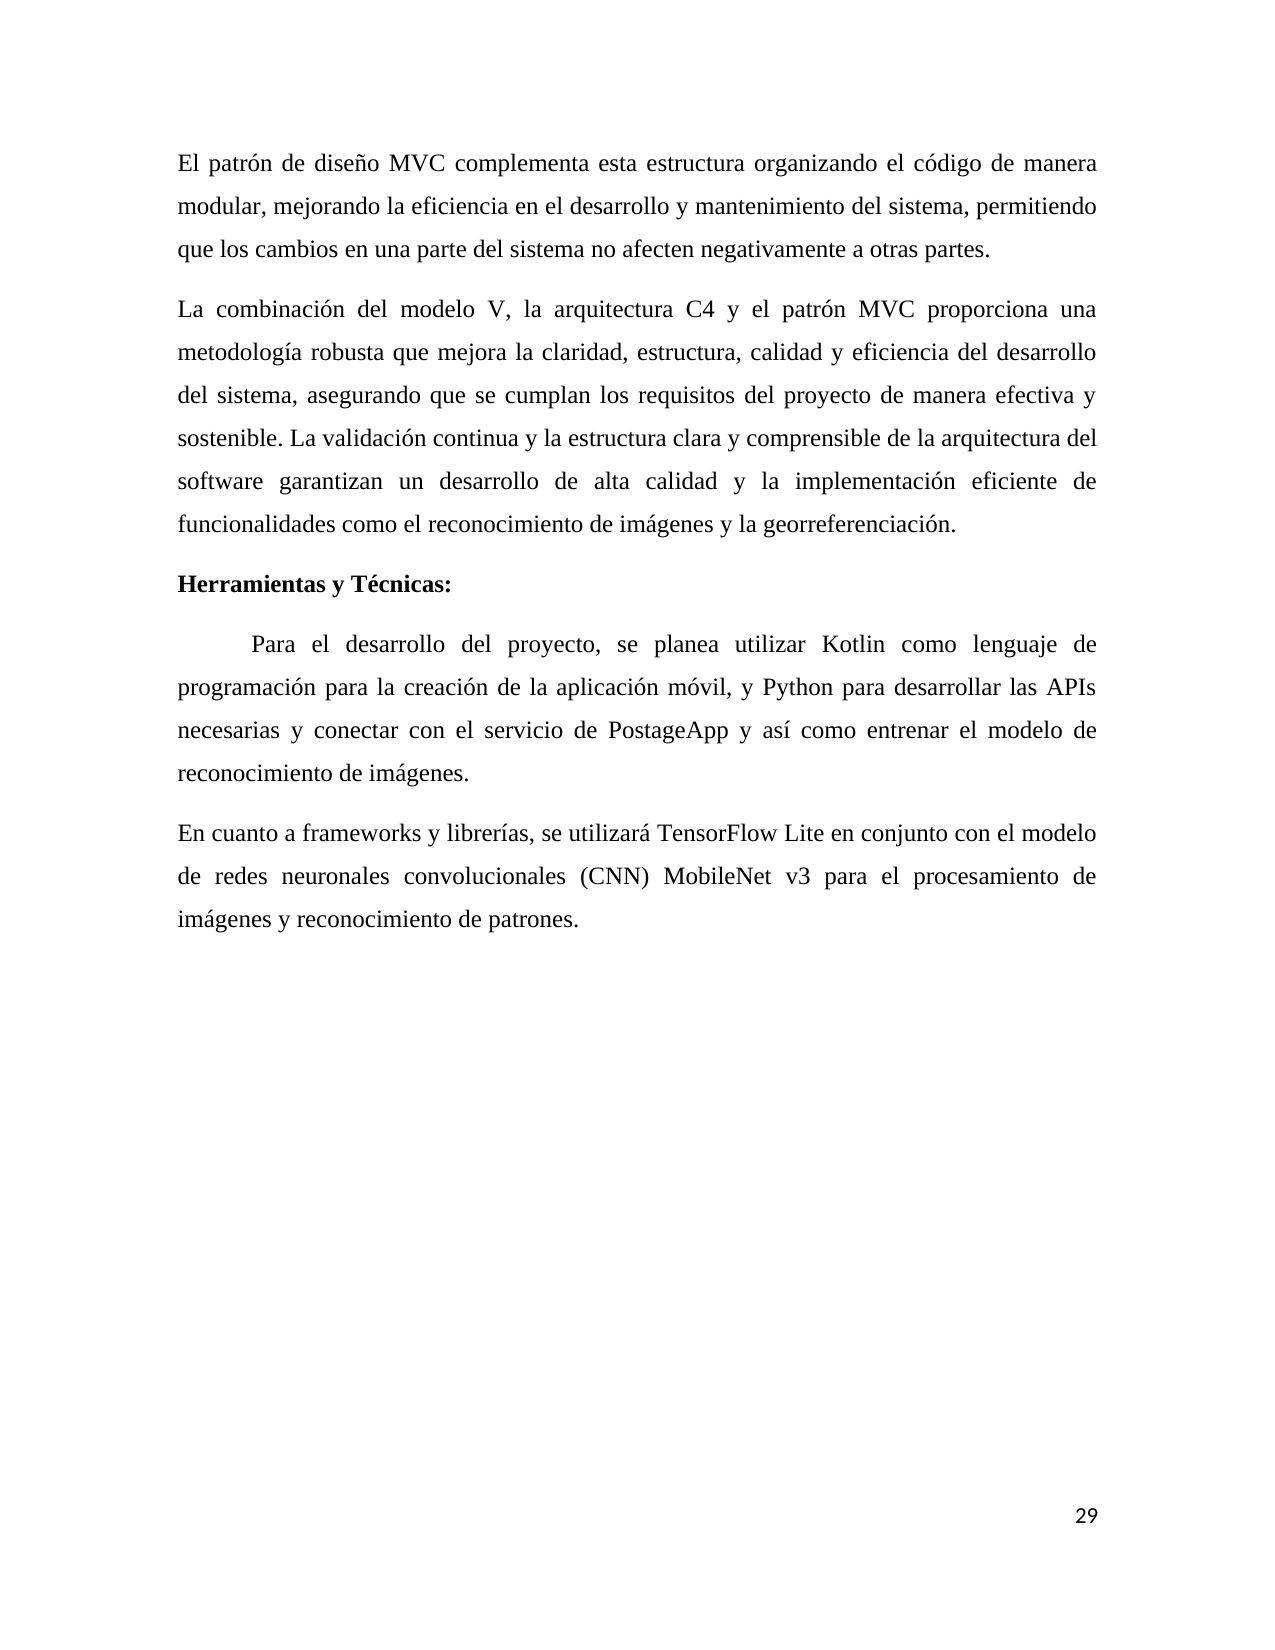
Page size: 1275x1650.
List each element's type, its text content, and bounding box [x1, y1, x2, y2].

text En cuanto a frameworks y librerías, se utilizará TensorFlow Lite en conjunto con el modelo de redes neuronales convolucionales (CNN) MobileNet v3 para el procesamiento de imágenes y reconocimiento de patrones. [177, 818, 1098, 933]
text Para el desarrollo del proyecto, se planea utilizar Kotlin como lenguaje de programación para la creación de la aplicación móvil, y Python para desarrollar las APIs necesarias y conectar con el servicio de PostageApp y así como entrenar el modelo de reconocimiento de imágenes. [177, 629, 1098, 787]
text La combinación del modelo V, la arquitectura C4 y el patrón MVC proporciona una metodología robusta que mejora la claridad, estructura, calidad y eficiencia del desarrollo del sistema, asegurando que se cumplan los requisitos del proyecto de manera efectiva y sostenible. La validación continua y la estructura clara y comprensible de la arquitectura del software garantizan un desarrollo de alta calidad y la implementación eficiente de funcionalidades como el reconocimiento de imágenes y la georreferenciación. [177, 294, 1098, 538]
text Herramientas y Técnicas: [177, 569, 1098, 598]
text El patrón de diseño MVC complementa esta estructura organizando el código de manera modular, mejorando la eficiencia en el desarrollo y mantenimiento del sistema, permitiendo que los cambios en una parte del sistema no afecten negativamente a otras partes. [177, 148, 1098, 263]
